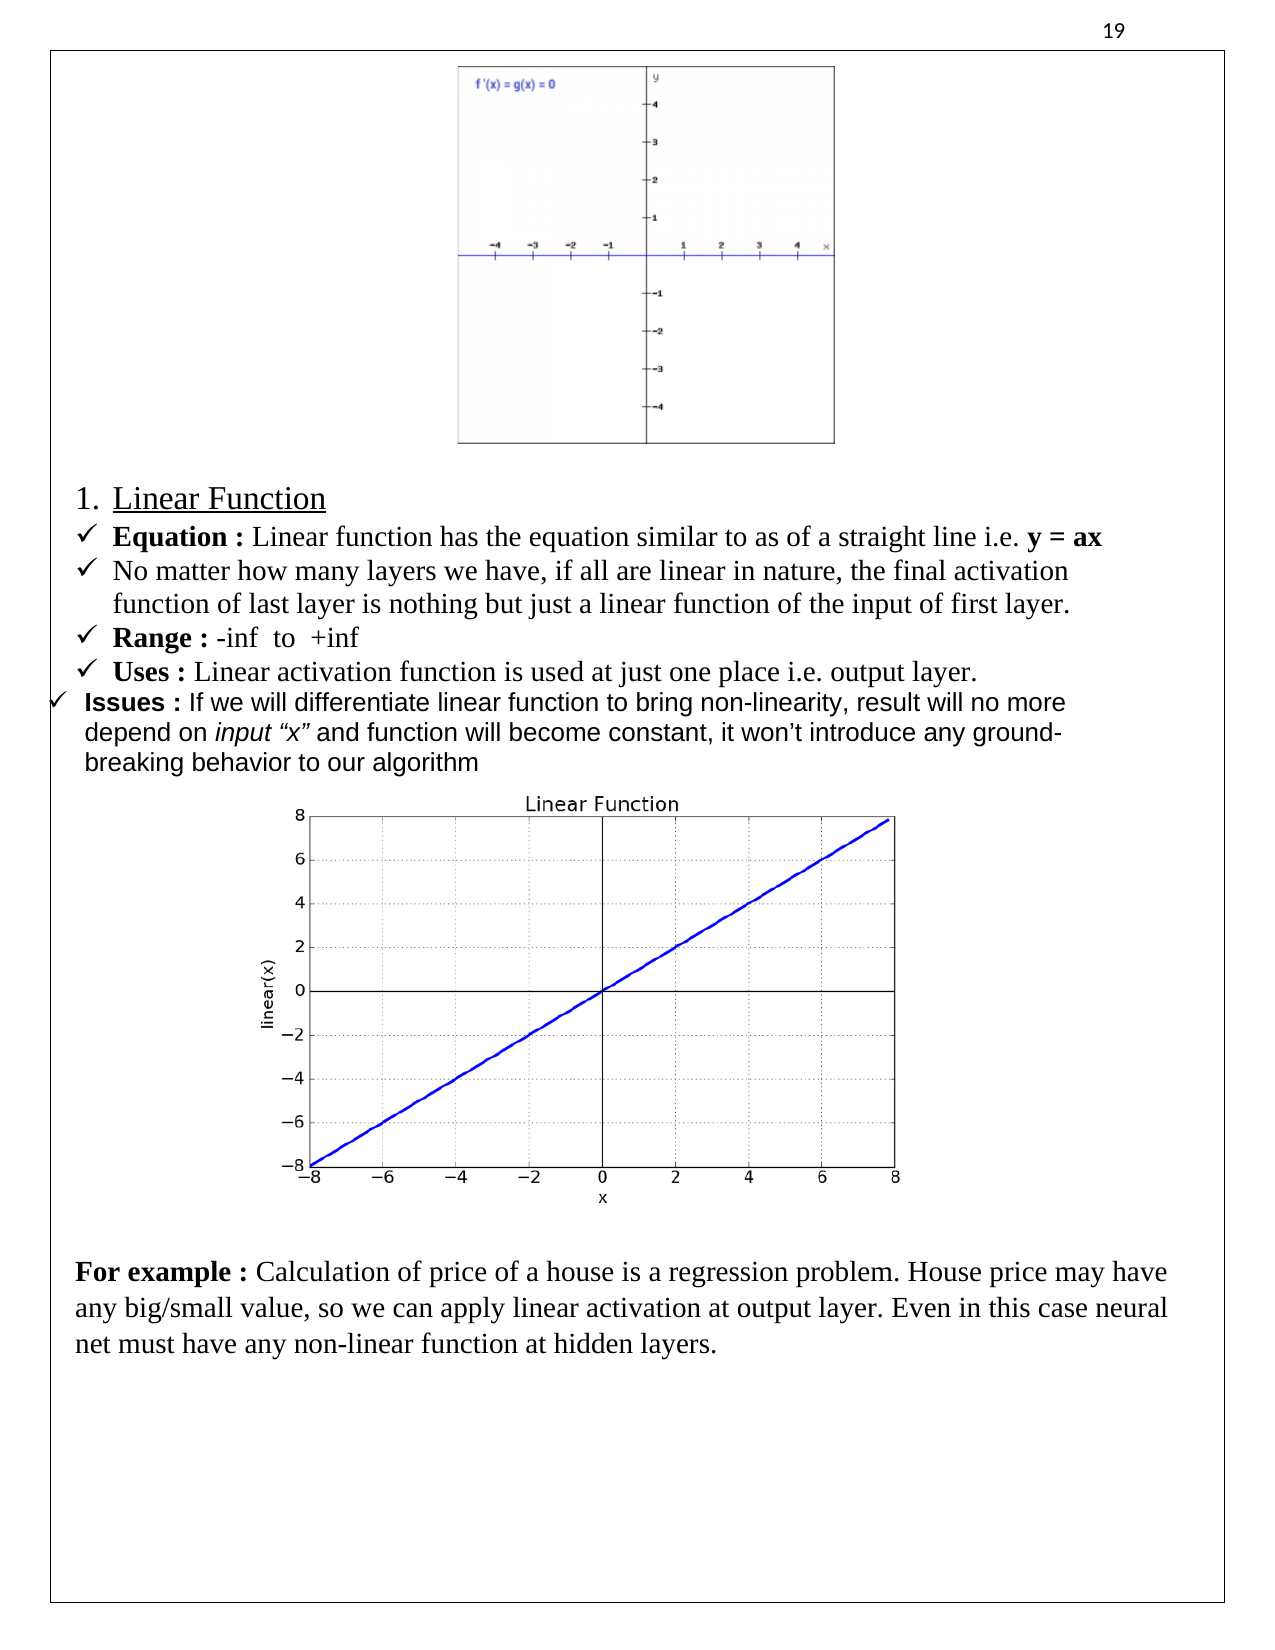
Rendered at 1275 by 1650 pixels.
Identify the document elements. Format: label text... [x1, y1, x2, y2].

text For example : Calculation of price of a house is a regression problem. House price may have any big/small value, so we can apply linear activation at output layer. Even in this case neural net must have any non-linear function at hidden layers. [75, 1254, 1200, 1360]
list No matter how many layers we have, if all are linear in nature, the final activation function of last layer is nothing but just a linear function of the input of first layer. [75, 553, 1125, 620]
list Range : -inf to +inf [75, 620, 1125, 654]
list Equation : Linear function has the equation similar to as of a straight line i.e. y = ax [75, 519, 1125, 553]
picture [457, 66, 835, 444]
list Linear Function [75, 478, 1200, 516]
list Issues : If we will differentiate linear function to bring non-linearity, result will no more depend on input “x” and function will become constant, it won’t introduce any ground-breaking behavior to our algorithm [51, 687, 1125, 777]
picture [252, 788, 907, 1213]
list Uses : Linear activation function is used at just one place i.e. output layer. [75, 654, 1125, 687]
